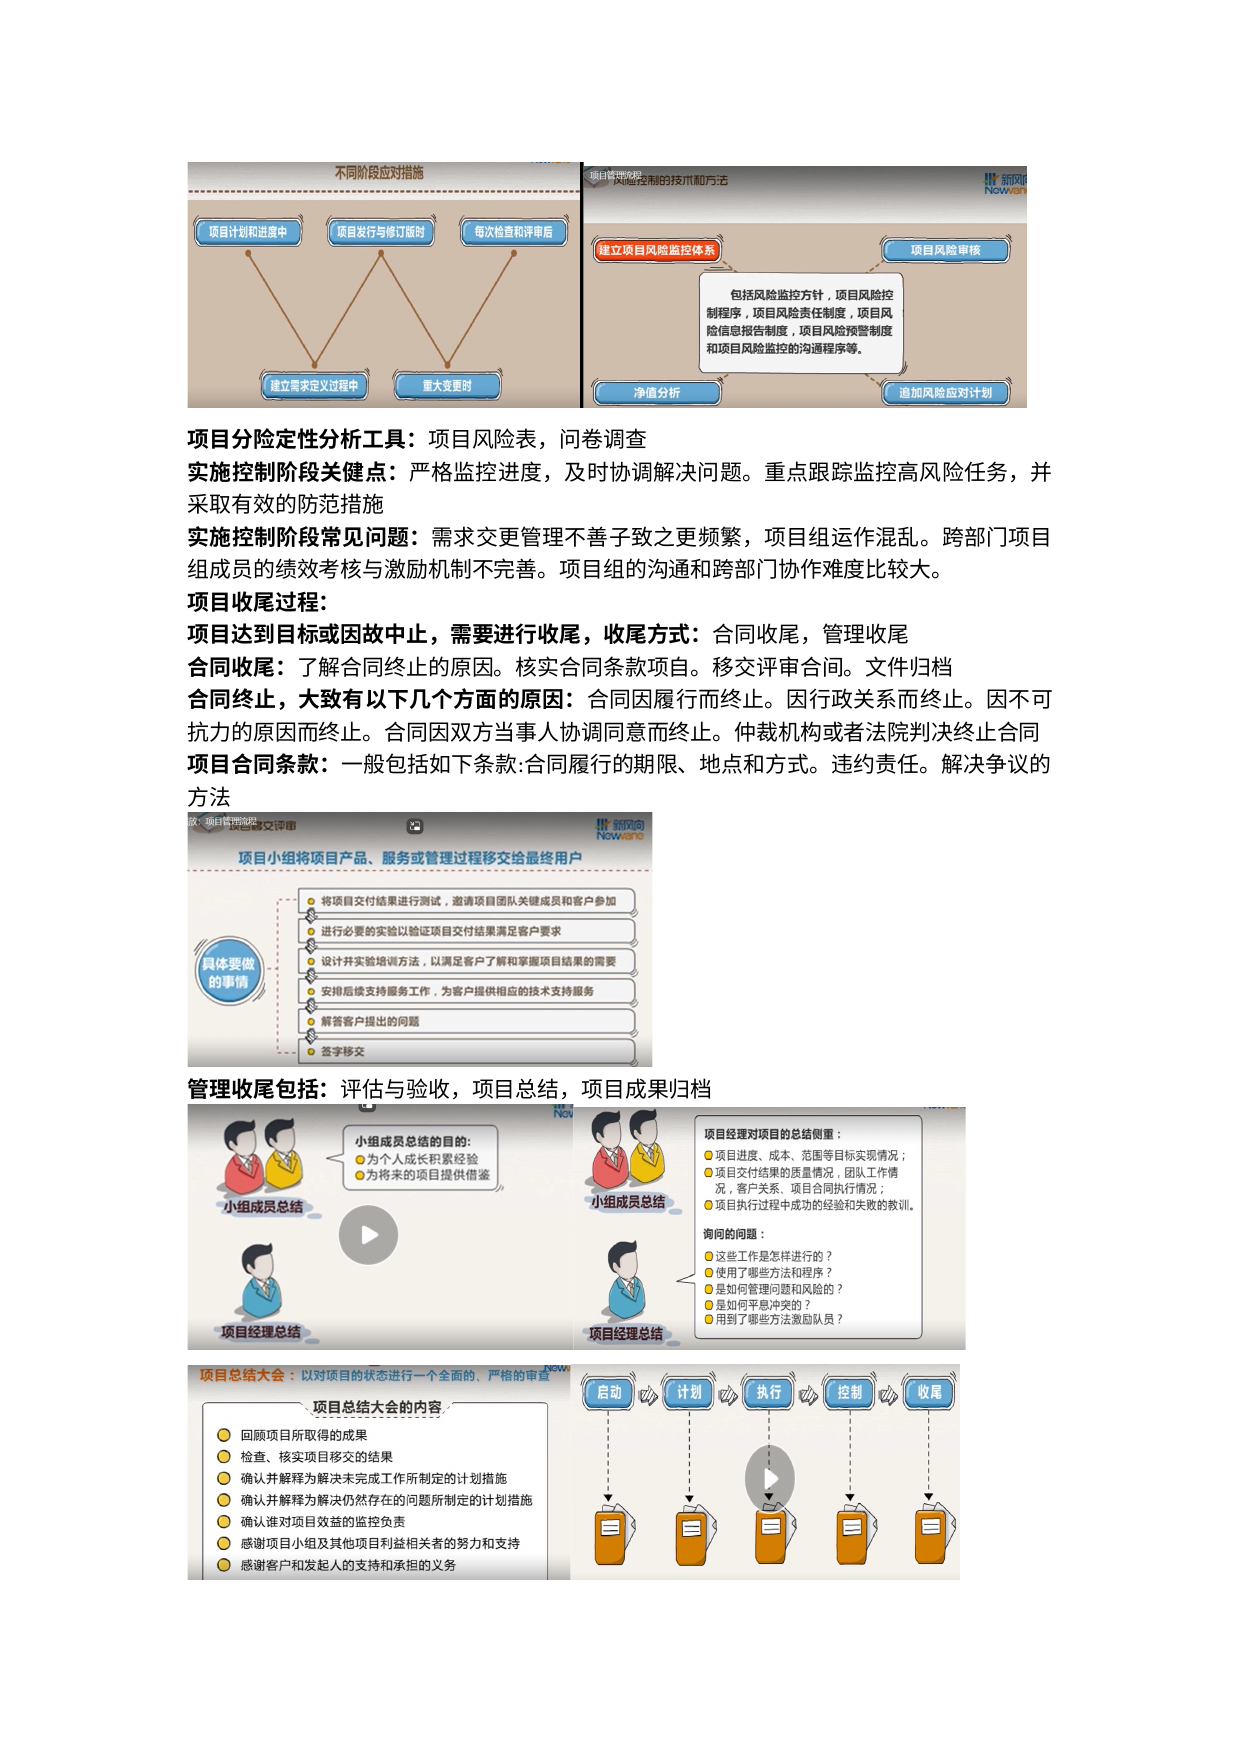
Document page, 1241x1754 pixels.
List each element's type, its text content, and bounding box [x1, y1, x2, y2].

text 实施控制阶段常见问题：需求交更管理不善子致之更频繁，项目组运作混乱。跨部门项目组成员的绩效考核与激励机制不完善。项目组的沟通和跨部门协作难度比较大。 [187, 519, 1053, 584]
text 项目达到目标或因故中止，需要进行收尾，收尾方式：合同收尾，管理收尾 [187, 617, 1053, 649]
picture [187, 162, 1027, 408]
picture [187, 812, 653, 1067]
picture [187, 1104, 966, 1350]
text 合同收尾：了解合同终止的原因。核实合同条款项自。移交评审合间。文件归档 [187, 649, 1053, 682]
text 管理收尾包括：评估与验收，项目总结，项目成果归档 [187, 1072, 1053, 1104]
text 项目分险定性分析工具：项目风险表，问卷调查 [187, 422, 1053, 454]
text 项目合同条款：一般包括如下条款:合同履行的期限、地点和方式。违约责任。解决争议的方法 [187, 747, 1053, 812]
text 项目收尾过程： [187, 584, 1053, 617]
text 实施控制阶段关健点：严格监控进度，及时协调解决问题。重点跟踪监控高风险任务，并采取有效的防范措施 [187, 454, 1053, 519]
text 合同终止，大致有以下几个方面的原因：合同因履行而终止。因行政关系而终止。因不可抗力的原因而终止。合同因双方当事人协调同意而终止。仲裁机构或者法院判决终止合同 [187, 682, 1053, 747]
picture [187, 1364, 960, 1580]
